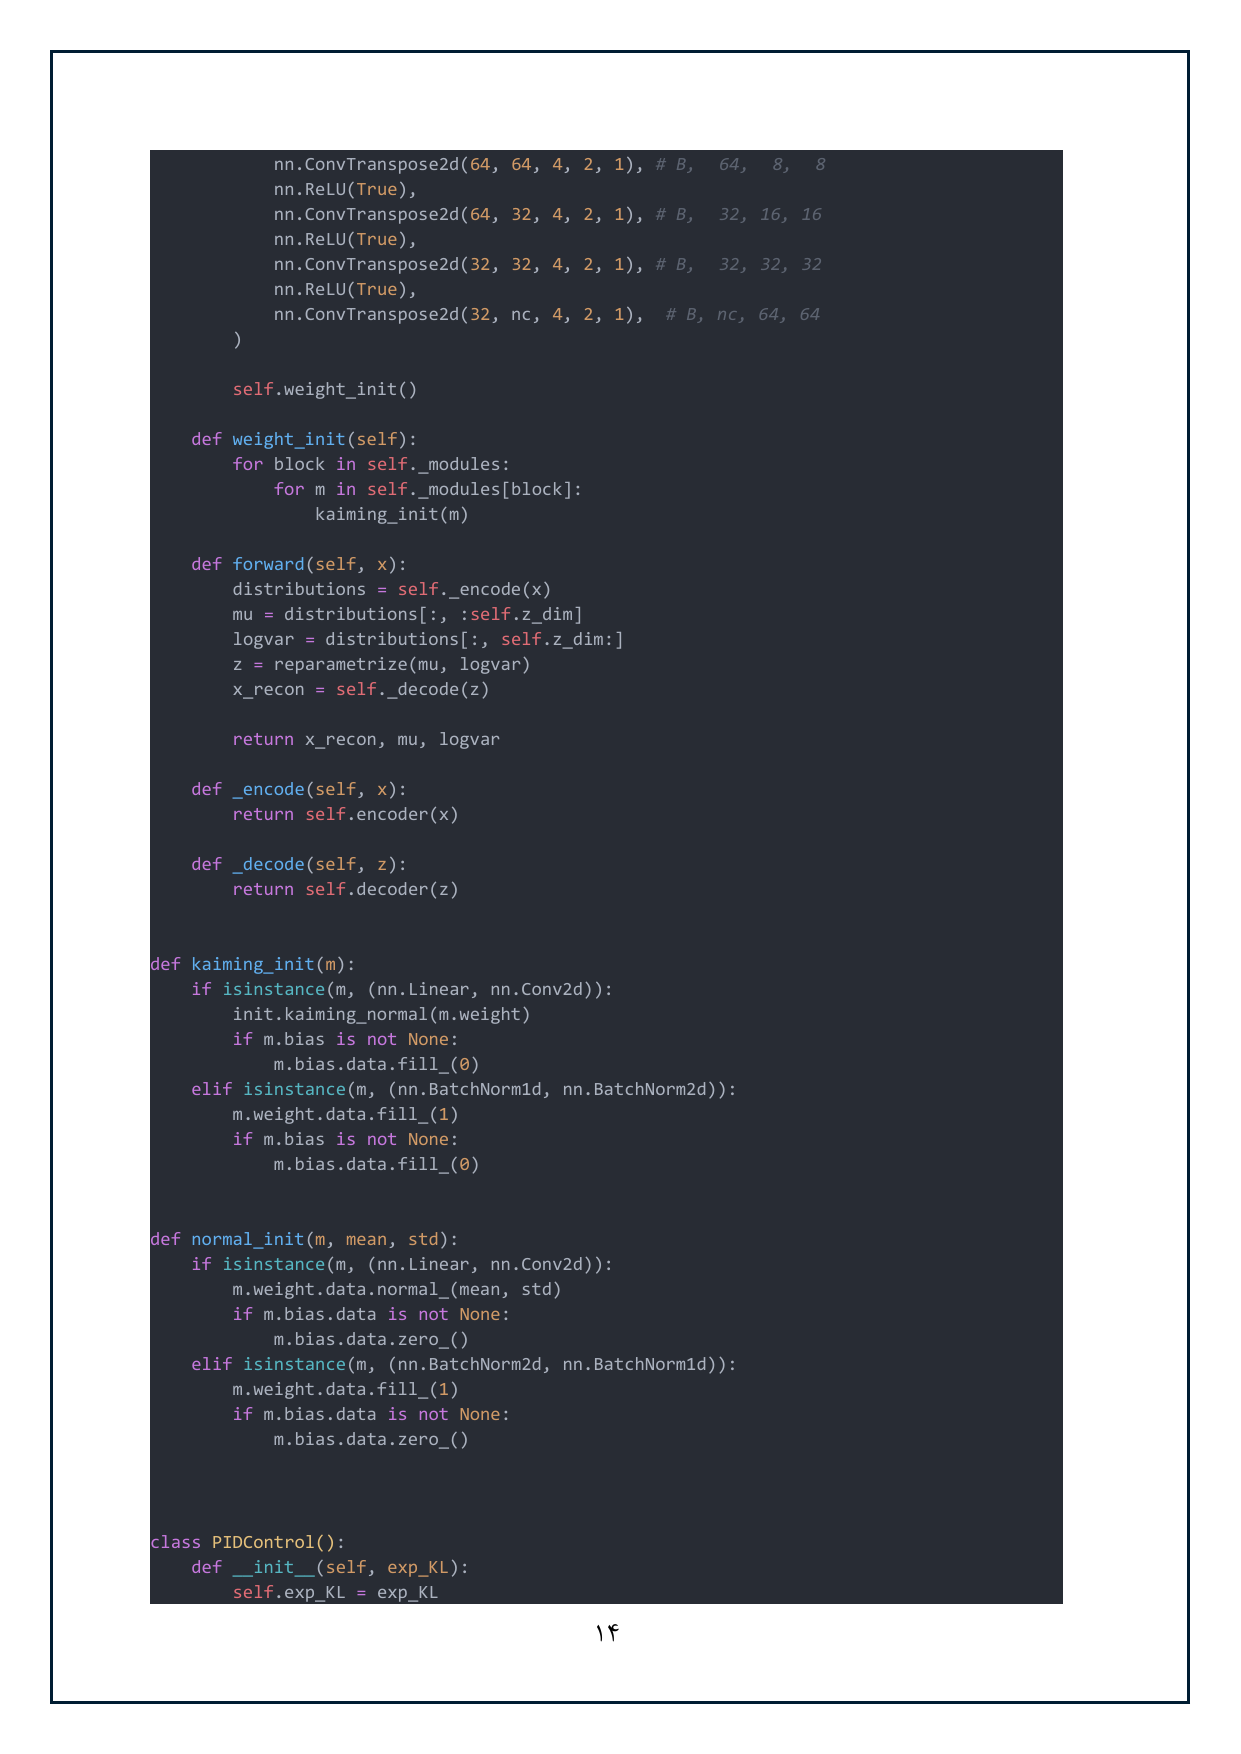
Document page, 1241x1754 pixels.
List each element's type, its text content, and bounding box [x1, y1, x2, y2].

text m.bias.data.zero_() [150, 1425, 1063, 1450]
text nn.ConvTranspose2d(32, nc, 4, 2, 1), # B, nc, 64, 64 [150, 300, 1063, 325]
text m.bias.data.zero_() [150, 1325, 1063, 1350]
text def __init__(self, exp_KL): [150, 1554, 1063, 1579]
text class PIDControl(): [150, 1529, 1063, 1554]
text nn.ReLU(True), [150, 225, 1063, 250]
text def weight_init(self): [150, 425, 1063, 450]
text if m.bias is not None: [150, 1125, 1063, 1150]
text self.exp_KL = exp_KL [150, 1579, 1063, 1604]
text kaiming_init(m) [150, 500, 1063, 525]
text distributions = self._encode(x) [150, 575, 1063, 600]
text if isinstance(m, (nn.Linear, nn.Conv2d)): [150, 1250, 1063, 1275]
text nn.ConvTranspose2d(64, 64, 4, 2, 1), # B, 64, 8, 8 [150, 150, 1063, 175]
text m.bias.data.fill_(0) [150, 1050, 1063, 1075]
text if m.bias.data is not None: [150, 1300, 1063, 1325]
text m.weight.data.fill_(1) [150, 1100, 1063, 1125]
text nn.ReLU(True), [150, 175, 1063, 200]
text self.weight_init() [150, 375, 1063, 400]
text def forward(self, x): [150, 550, 1063, 575]
text logvar = distributions[:, self.z_dim:] [150, 625, 1063, 650]
text if isinstance(m, (nn.Linear, nn.Conv2d)): [150, 975, 1063, 1000]
text m.bias.data.fill_(0) [150, 1150, 1063, 1175]
text init.kaiming_normal(m.weight) [150, 1000, 1063, 1025]
text if m.bias is not None: [150, 1025, 1063, 1050]
text m.weight.data.fill_(1) [150, 1375, 1063, 1400]
text return x_recon, mu, logvar [150, 725, 1063, 750]
text ) [150, 325, 1063, 350]
text m.weight.data.normal_(mean, std) [150, 1275, 1063, 1300]
text for m in self._modules[block]: [150, 475, 1063, 500]
text def _decode(self, z): [150, 850, 1063, 875]
text if m.bias.data is not None: [150, 1400, 1063, 1425]
text z = reparametrize(mu, logvar) [150, 650, 1063, 675]
text def _encode(self, x): [150, 775, 1063, 800]
text return self.decoder(z) [150, 875, 1063, 900]
text nn.ReLU(True), [150, 275, 1063, 300]
text for block in self._modules: [150, 450, 1063, 475]
text elif isinstance(m, (nn.BatchNorm2d, nn.BatchNorm1d)): [150, 1350, 1063, 1375]
text nn.ConvTranspose2d(64, 32, 4, 2, 1), # B, 32, 16, 16 [150, 200, 1063, 225]
text elif isinstance(m, (nn.BatchNorm1d, nn.BatchNorm2d)): [150, 1075, 1063, 1100]
text mu = distributions[:, :self.z_dim] [150, 600, 1063, 625]
text nn.ConvTranspose2d(32, 32, 4, 2, 1), # B, 32, 32, 32 [150, 250, 1063, 275]
text def normal_init(m, mean, std): [150, 1225, 1063, 1250]
text x_recon = self._decode(z) [150, 675, 1063, 700]
text def kaiming_init(m): [150, 950, 1063, 975]
text return self.encoder(x) [150, 800, 1063, 825]
